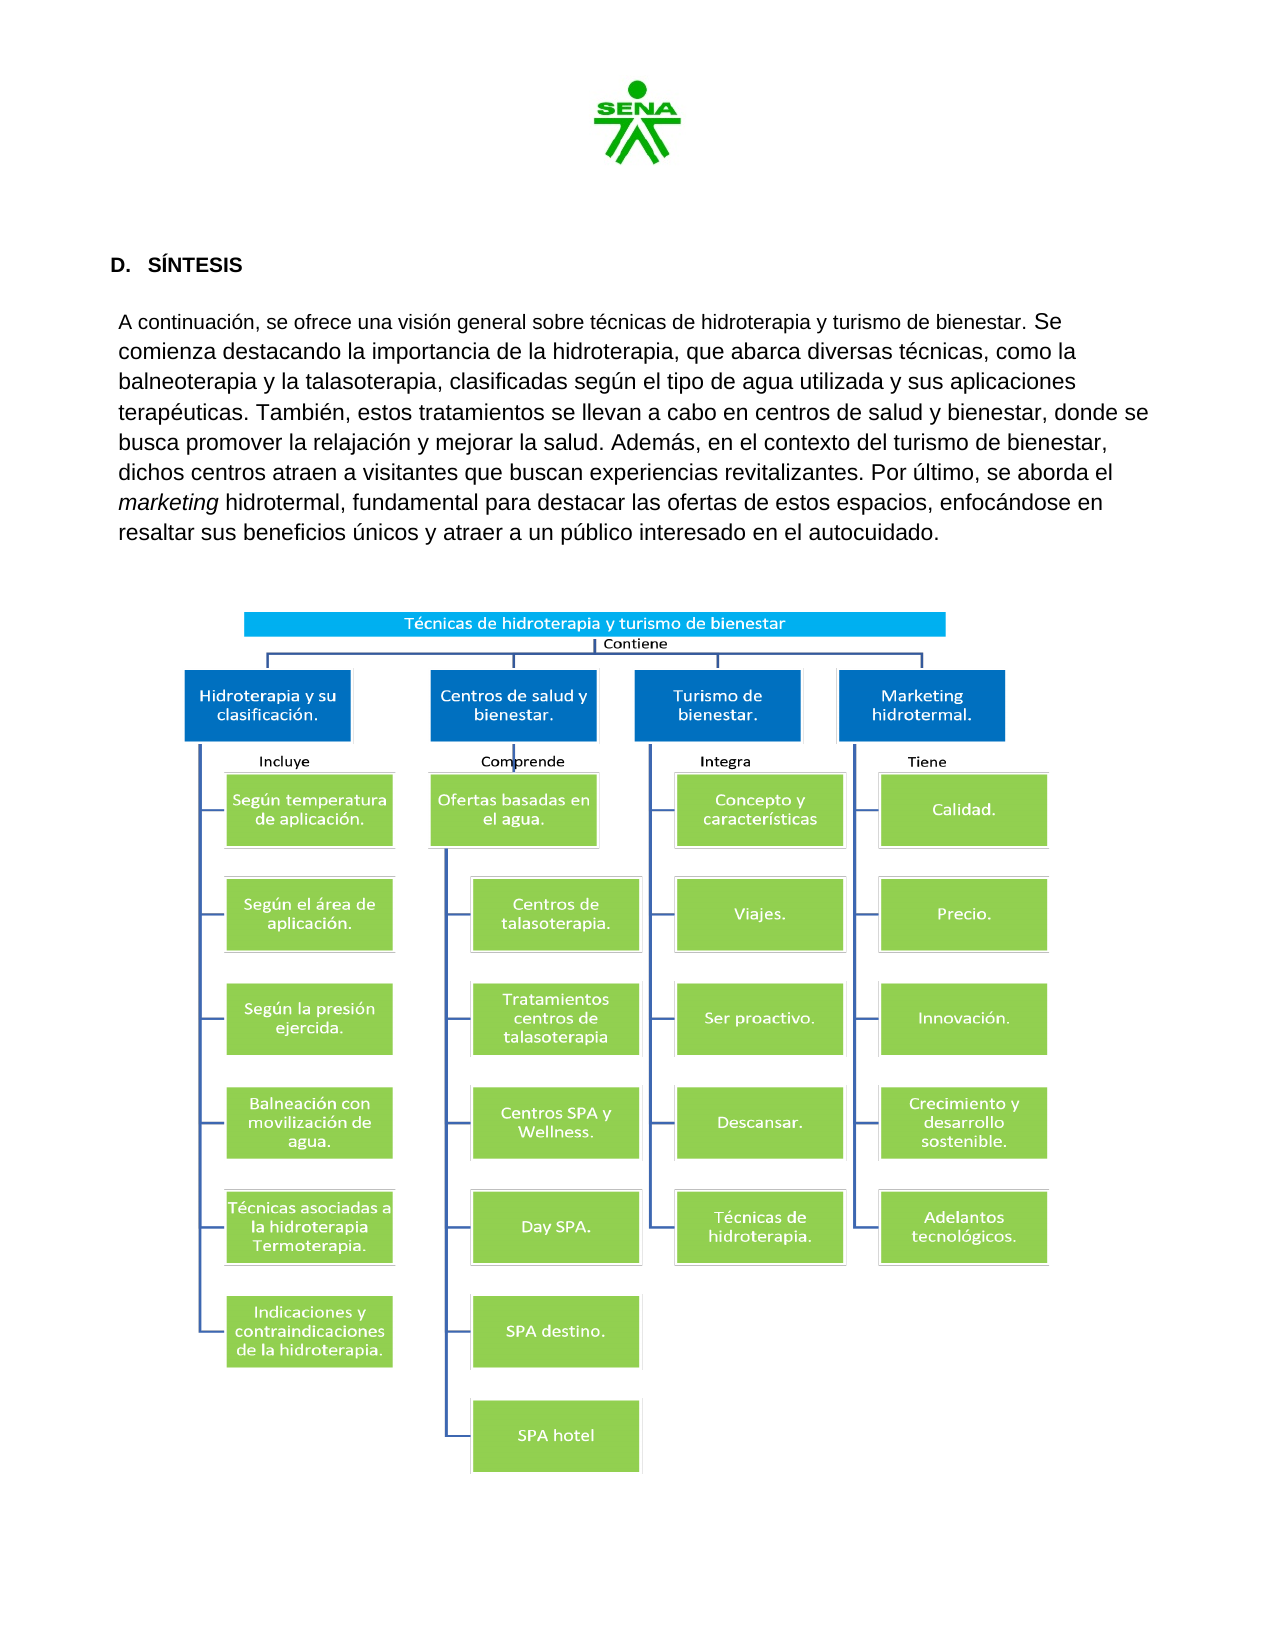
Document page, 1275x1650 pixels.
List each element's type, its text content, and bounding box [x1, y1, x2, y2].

picture [588, 75, 687, 172]
list SÍNTESIS [110, 253, 1157, 277]
text A continuación, se ofrece una visión general sobre técnicas de hidroterapia y turismo de bienestar. Se comienza destacando la importancia de la hidroterapia, que abarca diversas técnicas, como la balneoterapia y la talasoterapia, clasificadas según el tipo de agua utilizada y sus aplicaciones terapéuticas. También, estos tratamientos se llevan a cabo en centros de salud y bienestar, donde se busca promover la relajación y mejorar la salud. Además, en el contexto del turismo de bienestar, dichos centros atraen a visitantes que buscan experiencias revitalizantes. Por último, se aborda el marketing hidrotermal, fundamental para destacar las ofertas de estos espacios, enfocándose en resaltar sus beneficios únicos y atraer a un público interesado en el autocuidado. [118, 308, 1157, 546]
picture [182, 610, 1050, 1474]
